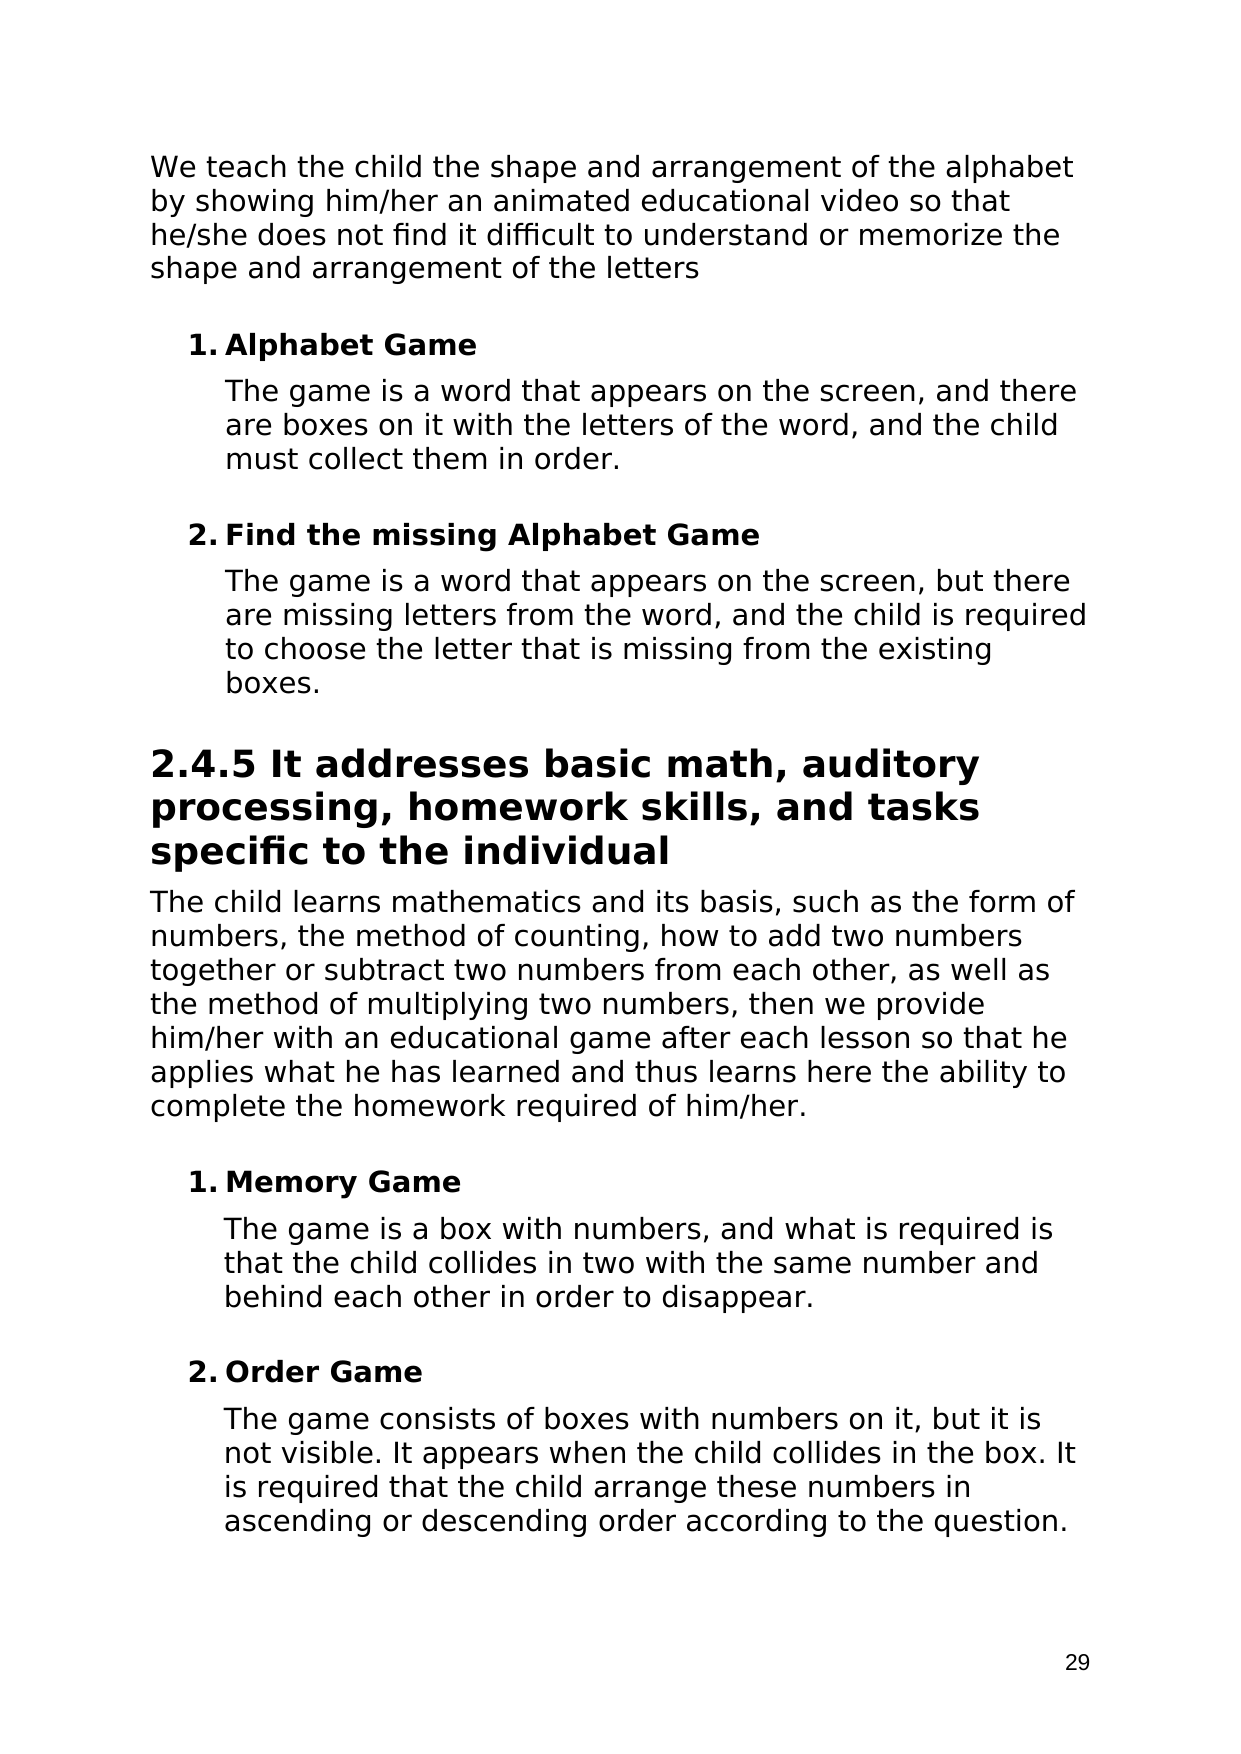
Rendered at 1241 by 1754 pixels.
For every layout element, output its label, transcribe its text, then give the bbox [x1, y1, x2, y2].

list Order Game [187, 1356, 1128, 1390]
text The game is a word that appears on the screen, but there are missing letters from the word, and the child is required to choose the letter that is missing from the existing boxes. [225, 564, 1128, 700]
text The game consists of boxes with numbers on it, but it is not visible. It appears when the child collides in the box. It is required that the child arrange these numbers in ascending or descending order according to the question. [224, 1402, 1128, 1538]
list Find the missing Alphabet Game [187, 518, 1128, 552]
list Memory Game [187, 1166, 1128, 1199]
text 2.4.5 It addresses basic math, auditory processing, homework skills, and tasks specific to the individual [150, 742, 1128, 873]
text The game is a word that appears on the screen, and there are boxes on it with the letters of the word, and the child must collect them in order. [225, 374, 1128, 476]
text The game is a box with numbers, and what is required is that the child collides in two with the same number and behind each other in order to disappear. [224, 1212, 1128, 1314]
list Alphabet Game [187, 328, 1128, 362]
text The child learns mathematics and its basis, such as the form of numbers, the method of counting, how to add two numbers together or subtract two numbers from each other, as well as the method of multiplying two numbers, then we provide him/her with an educational game after each lesson so that he applies what he has learned and thus learns here the ability to complete the homework required of him/her. [150, 886, 1128, 1123]
text We teach the child the shape and arrangement of the alphabet by showing him/her an animated educational video so that he/she does not find it difficult to understand or memorize the shape and arrangement of the letters [150, 150, 1090, 286]
